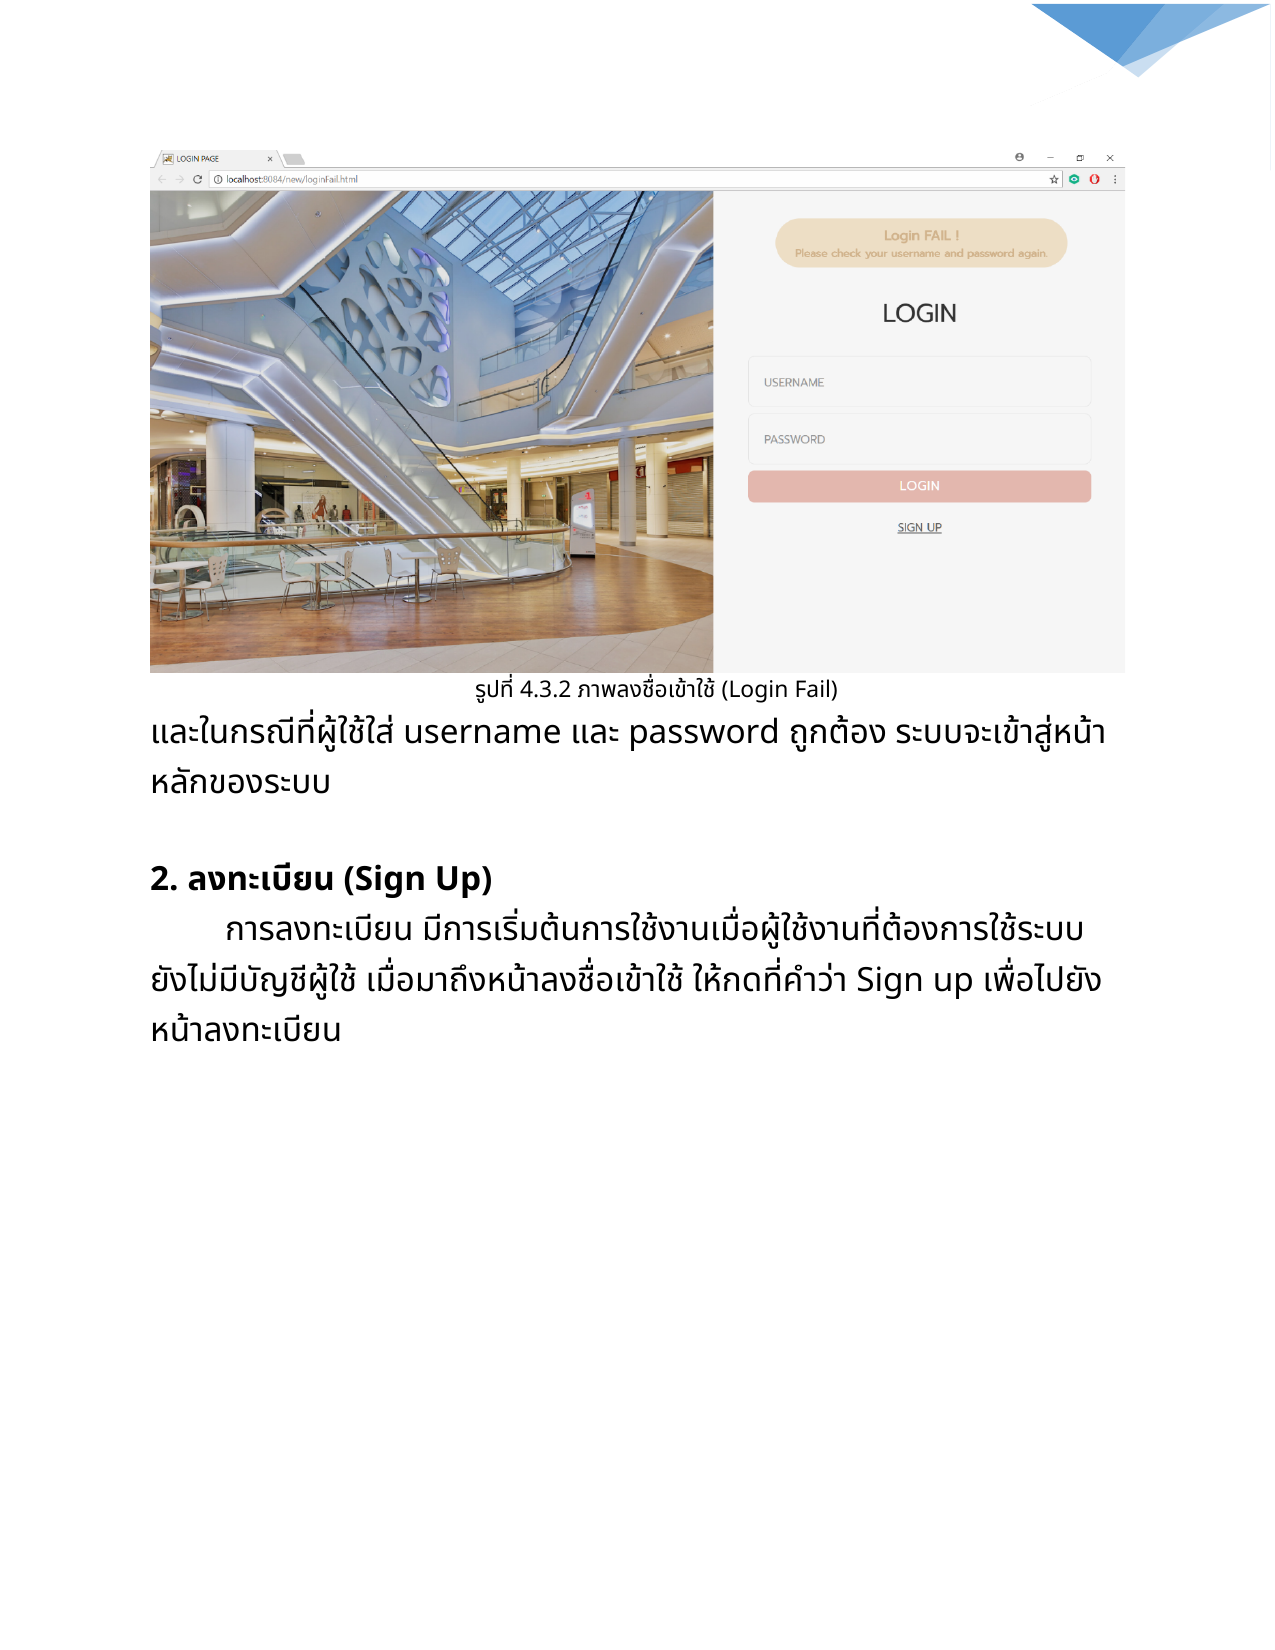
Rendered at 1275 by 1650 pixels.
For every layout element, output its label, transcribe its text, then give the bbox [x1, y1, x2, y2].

text รูปที่ 4.3.2 ภาพลงชื่อเข้าใช้ (Login Fail) [187, 673, 1125, 708]
text และในกรณีที่ผู้ใช้ใส่ username และ password ถูกต้อง ระบบจะเข้าสู่หน้าหลักของระบบ [150, 708, 1125, 809]
text การลงทะเบียน มีการเริ่มต้นการใช้งานเมื่อผู้ใช้งานที่ต้องการใช้ระบบ ยังไม่มีบัญชีผู้ใช้ เมื่อมาถึงหน้าลงชื่อเข้าใช้ ให้กดที่คำว่า Sign up เพื่อไปยังหน้าลงทะเบียน [150, 905, 1125, 1056]
picture [150, 3, 1271, 673]
list ลงทะเบียน (Sign Up) [150, 854, 1125, 905]
